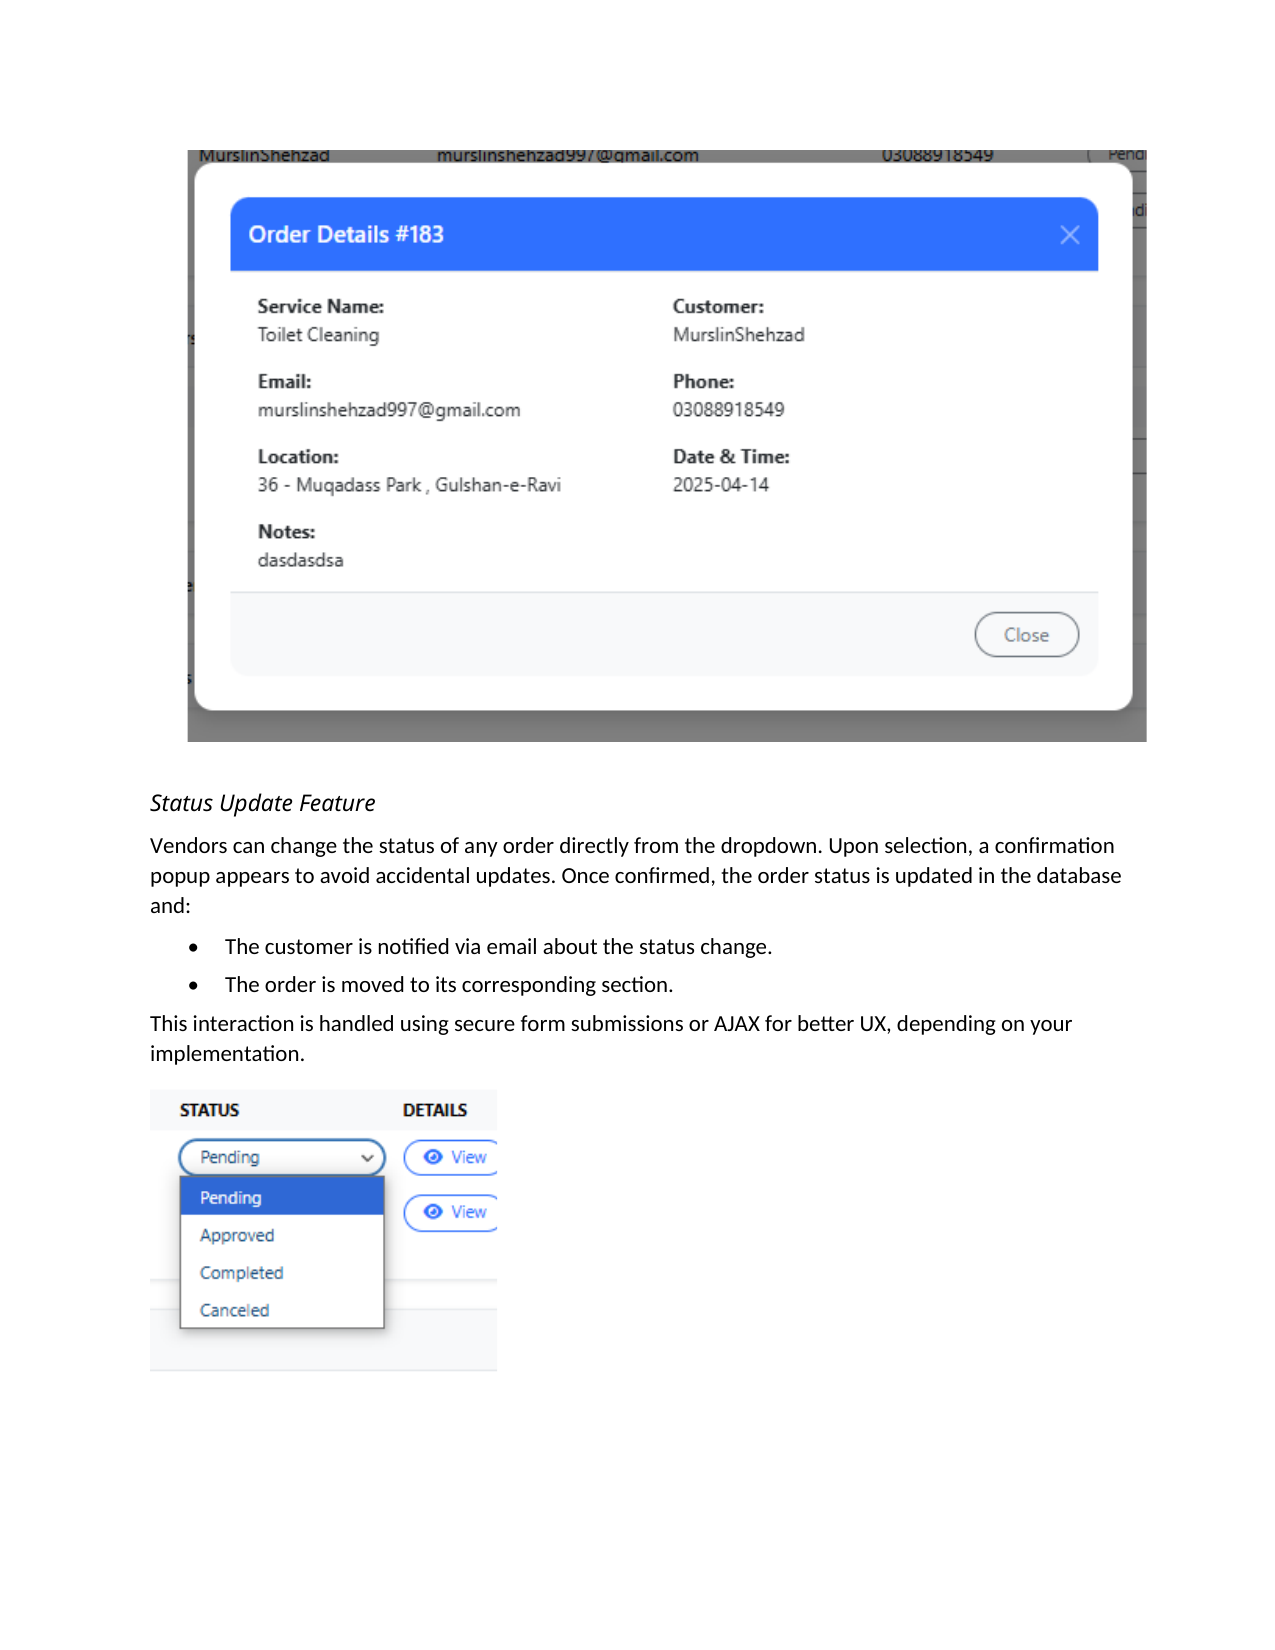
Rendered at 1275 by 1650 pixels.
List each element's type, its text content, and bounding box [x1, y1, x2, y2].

list The order is moved to its corresponding section. [187, 971, 1125, 998]
text This interaction is handled using secure form submissions or AJAX for better UX, depending on your implementation. [150, 1009, 1125, 1067]
list The customer is notified via email about the status change. [187, 932, 1125, 960]
text Vendors can change the status of any order directly from the dropdown. Upon selection, a confirmation popup appears to avoid accidental updates. Once confirmed, the order status is updated in the database and: [150, 831, 1125, 919]
text Status Update Feature [150, 787, 1125, 818]
picture [150, 1079, 498, 1373]
picture [187, 150, 1147, 742]
